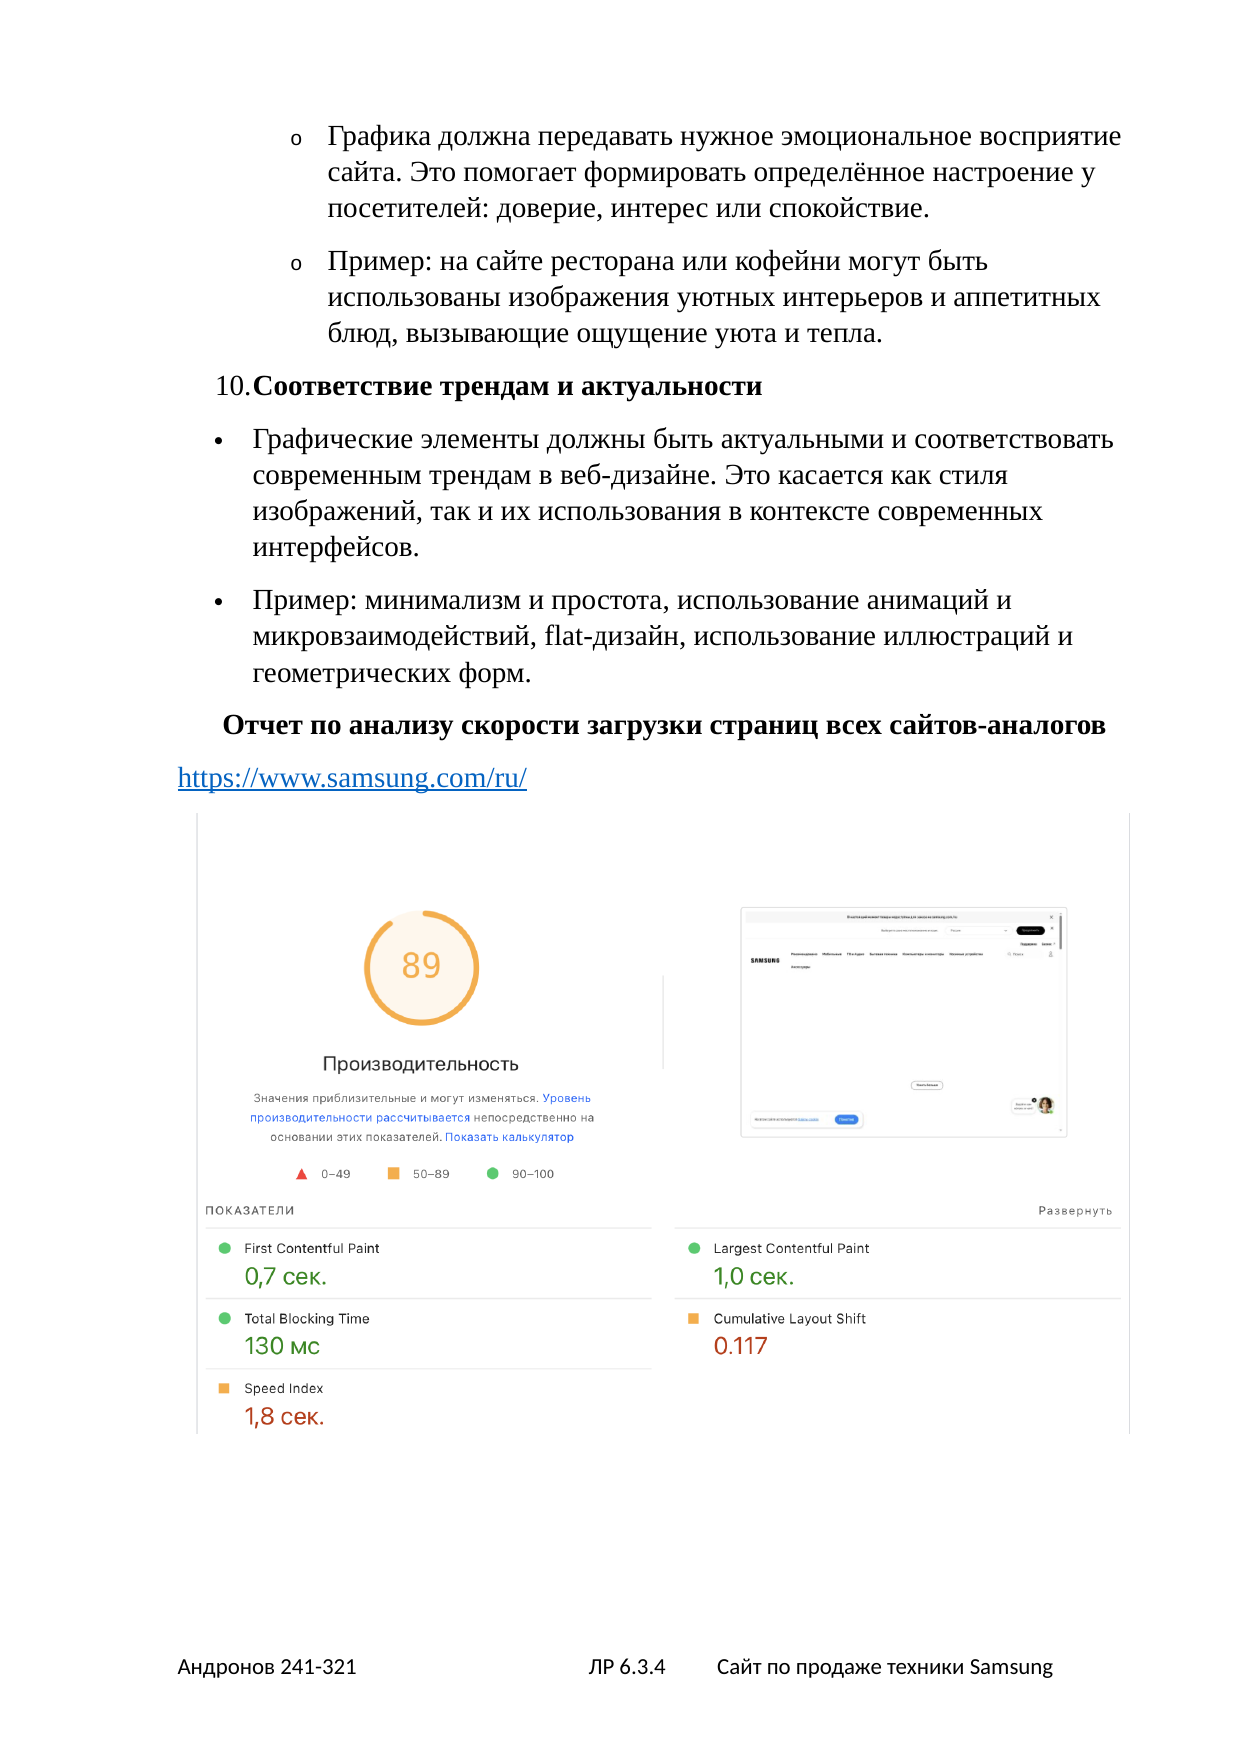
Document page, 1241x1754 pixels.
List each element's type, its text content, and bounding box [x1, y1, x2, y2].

text https://www.samsung.com/ru/ [177, 760, 1152, 794]
list Графика должна передавать нужное эмоциональное восприятие сайта. Это помогает формировать определённое настроение у посетителей: доверие, интерес или спокойствие. [290, 118, 1152, 224]
list Соответствие трендам и актуальности [215, 368, 1152, 402]
text Отчет по анализу скорости загрузки страниц всех сайтов-аналогов [177, 707, 1152, 741]
picture [177, 813, 1152, 1434]
list Графические элементы должны быть актуальными и соответствовать современным трендам в веб-дизайне. Это касается как стиля изображений, так и их использования в контексте современных интерфейсов. [215, 421, 1152, 563]
list Пример: на сайте ресторана или кофейни могут быть использованы изображения уютных интерьеров и аппетитных блюд, вызывающие ощущение уюта и тепла. [290, 243, 1152, 349]
list Пример: минимализм и простота, использование анимаций и микровзаимодействий, flat-дизайн, использование иллюстраций и геометрических форм. [215, 582, 1152, 688]
